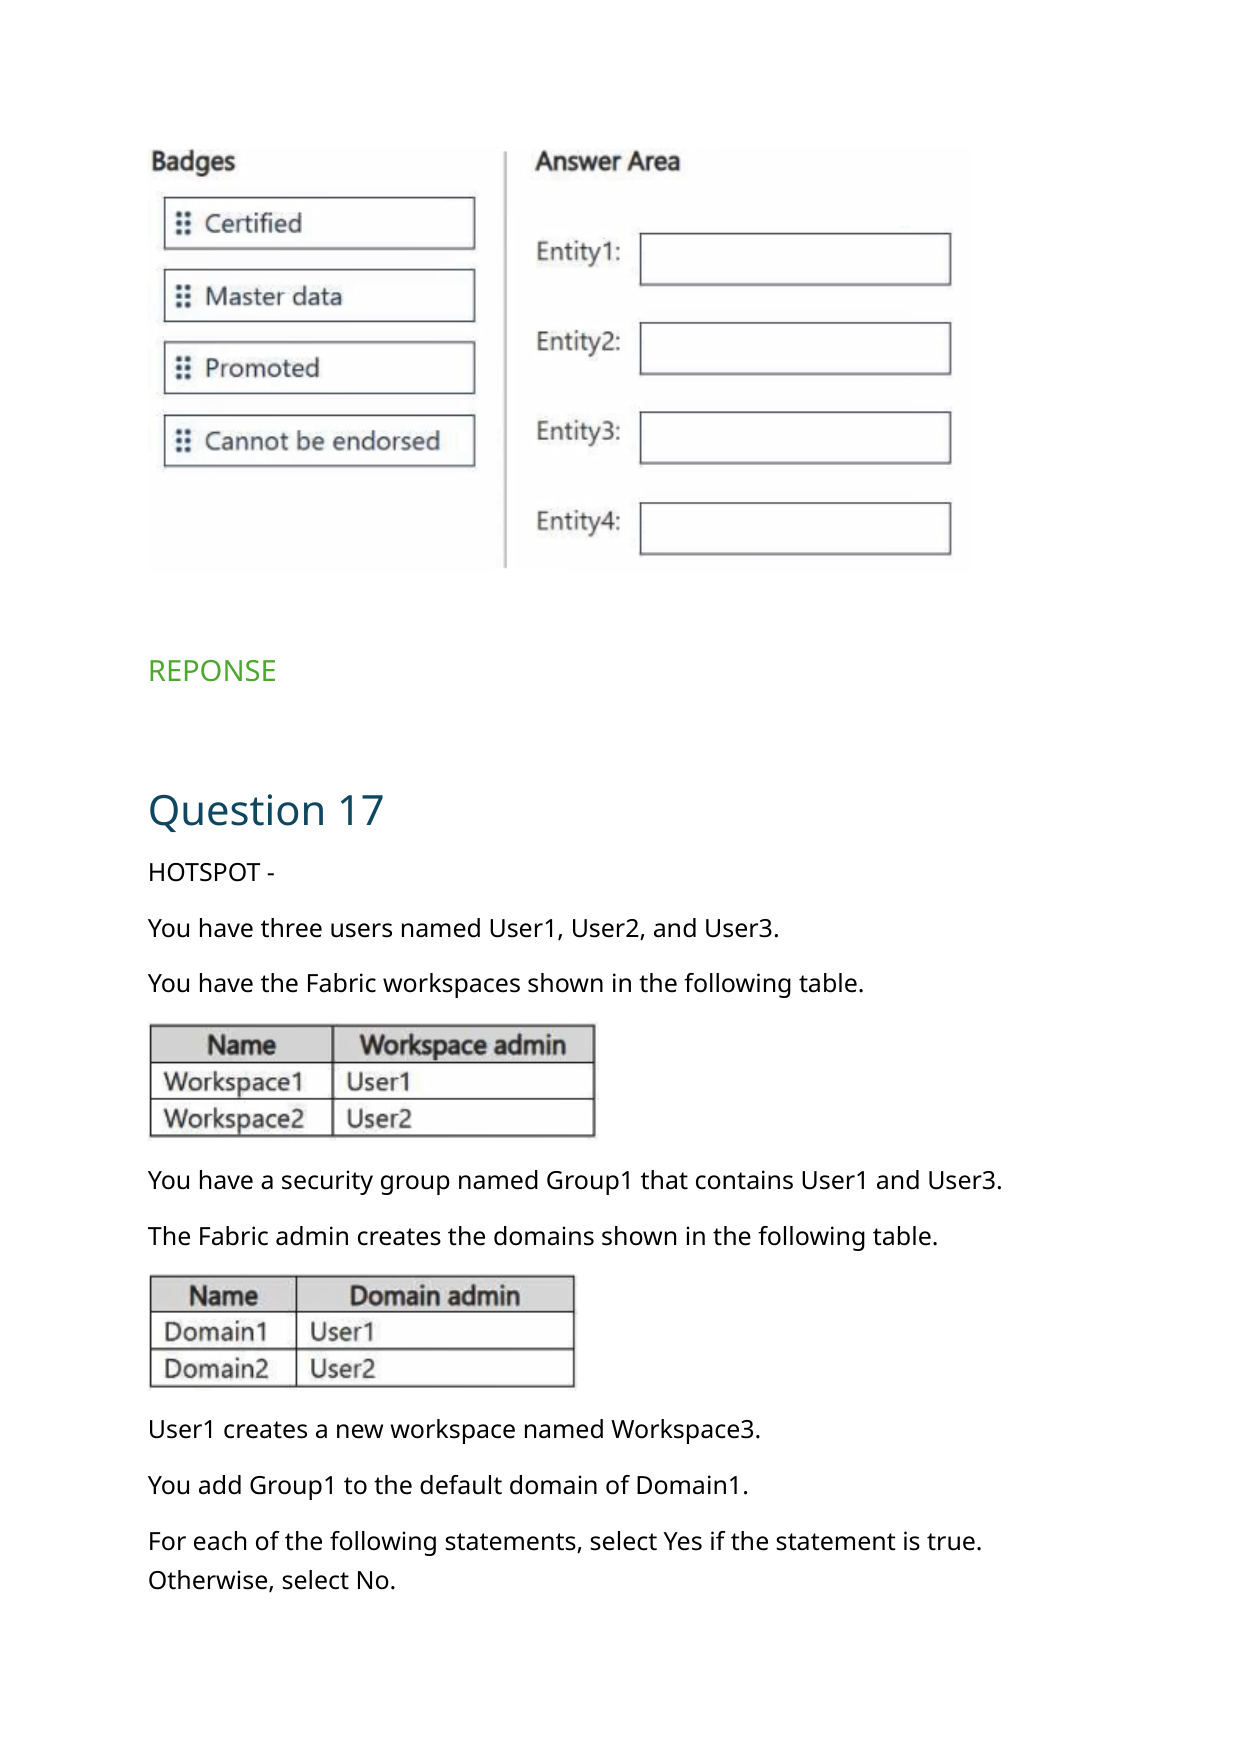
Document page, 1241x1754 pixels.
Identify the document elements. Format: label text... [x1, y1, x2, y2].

text You add Group1 to the default domain of Domain1. [148, 1468, 1093, 1502]
picture [147, 147, 972, 573]
text You have the Fabric workspaces shown in the following table. [148, 966, 1093, 1000]
text For each of the following statements, select Yes if the statement is true. Otherwise, select No. [148, 1524, 1093, 1597]
text HOTSPOT - [148, 854, 1093, 888]
text You have three users named User1, User2, and User3. [148, 910, 1093, 944]
picture [147, 1021, 599, 1141]
subtitle Question 17 [148, 781, 1093, 838]
text The Fabric admin creates the domains shown in the following table. [148, 1218, 1093, 1252]
picture [147, 1274, 578, 1391]
subtitle REPONSE [148, 650, 1093, 690]
text User1 creates a new workspace named Workspace3. [148, 1412, 1093, 1446]
text You have a security group named Group1 that contains User1 and User3. [148, 1162, 1093, 1196]
